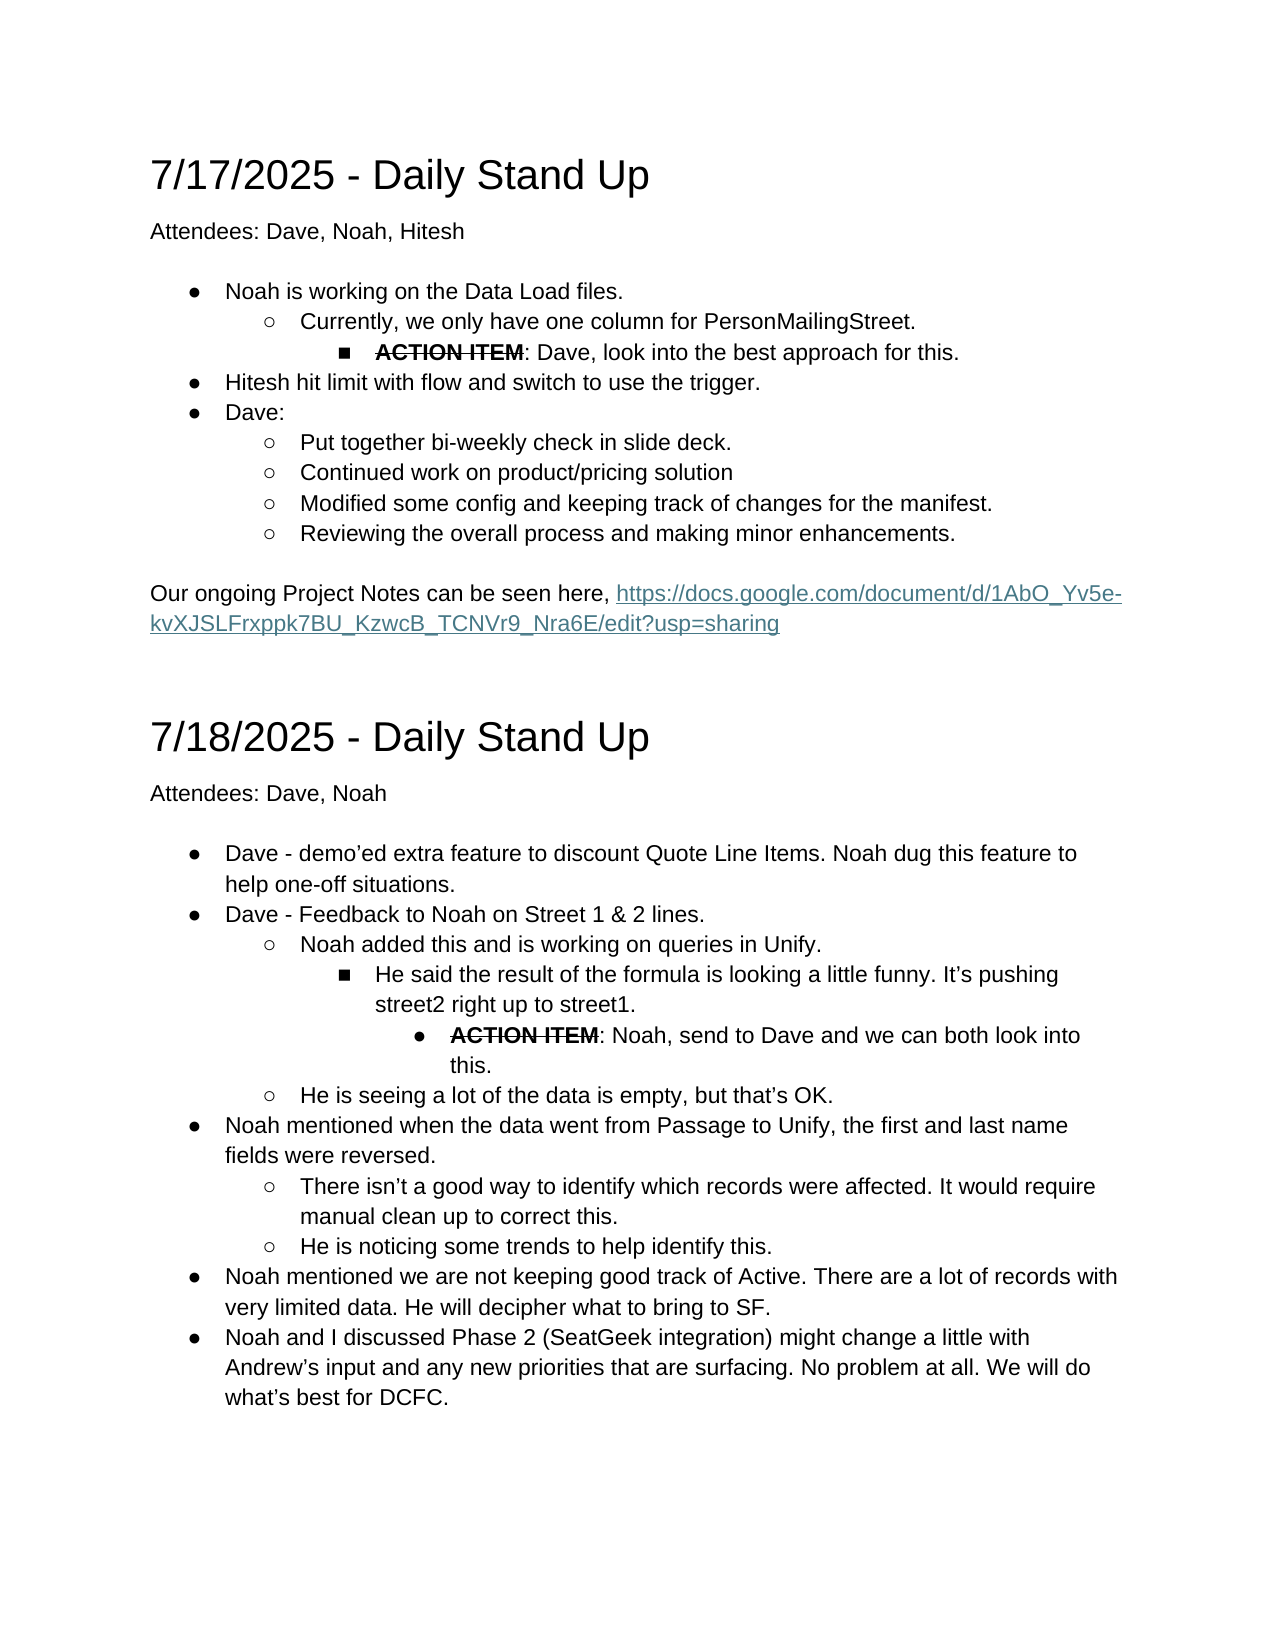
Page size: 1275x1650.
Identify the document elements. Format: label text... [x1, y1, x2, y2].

list He is seeing a lot of the data is empty, but that’s OK. [262, 1082, 1125, 1108]
list ACTION ITEM: Dave, look into the best approach for this. [337, 338, 1125, 365]
list Noah is working on the Data Load files. [187, 278, 1125, 304]
list Noah and I discussed Phase 2 (SeatGeek integration) might change a little with Andrew’s input and any new priorities that are surfacing. No problem at all. We will do what’s best for DCFC. [187, 1324, 1125, 1411]
list Modified some config and keeping track of changes for the manifest. [262, 489, 1125, 516]
list He said the result of the formula is looking a little funny. It’s pushing street2 right up to street1. [337, 961, 1125, 1018]
list Continued work on product/pricing solution [262, 459, 1125, 486]
list ACTION ITEM: Noah, send to Dave and we can both look into this. [412, 1022, 1125, 1078]
list Noah mentioned when the data went from Passage to Unify, the first and last name fields were reversed. [187, 1112, 1125, 1169]
list Noah added this and is working on queries in Unify. [262, 931, 1125, 957]
list Currently, we only have one column for PersonMailingStreet. [262, 308, 1125, 334]
text Our ongoing Project Notes can be seen here, https://docs.google.com/document/d/1AbO_Yv5e-kvXJSLFrxppk7BU_KzwcB_TCNVr9_Nra6E/edit?usp=sharing [150, 580, 1125, 637]
subtitle 7/18/2025 - Daily Stand Up [150, 712, 1125, 760]
list Hitesh hit limit with flow and switch to use the trigger. [187, 369, 1125, 395]
list Dave - Feedback to Noah on Street 1 & 2 lines. [187, 901, 1125, 927]
list There isn’t a good way to identify which records were affected. It would require manual clean up to correct this. [262, 1173, 1125, 1229]
list He is noticing some trends to help identify this. [262, 1233, 1125, 1259]
list Reviewing the overall process and making minor enhancements. [262, 520, 1125, 546]
text Attendees: Dave, Noah [150, 780, 1125, 806]
list Dave: [187, 399, 1125, 425]
list Dave - demo’ed extra feature to discount Quote Line Items. Noah dug this feature to help one-off situations. [187, 840, 1125, 897]
list Noah mentioned we are not keeping good track of Active. There are a lot of records with very limited data. He will decipher what to bring to SF. [187, 1263, 1125, 1320]
subtitle 7/17/2025 - Daily Stand Up [150, 150, 1125, 198]
text Attendees: Dave, Noah, Hitesh [150, 218, 1125, 244]
list Put together bi-weekly check in slide deck. [262, 429, 1125, 455]
